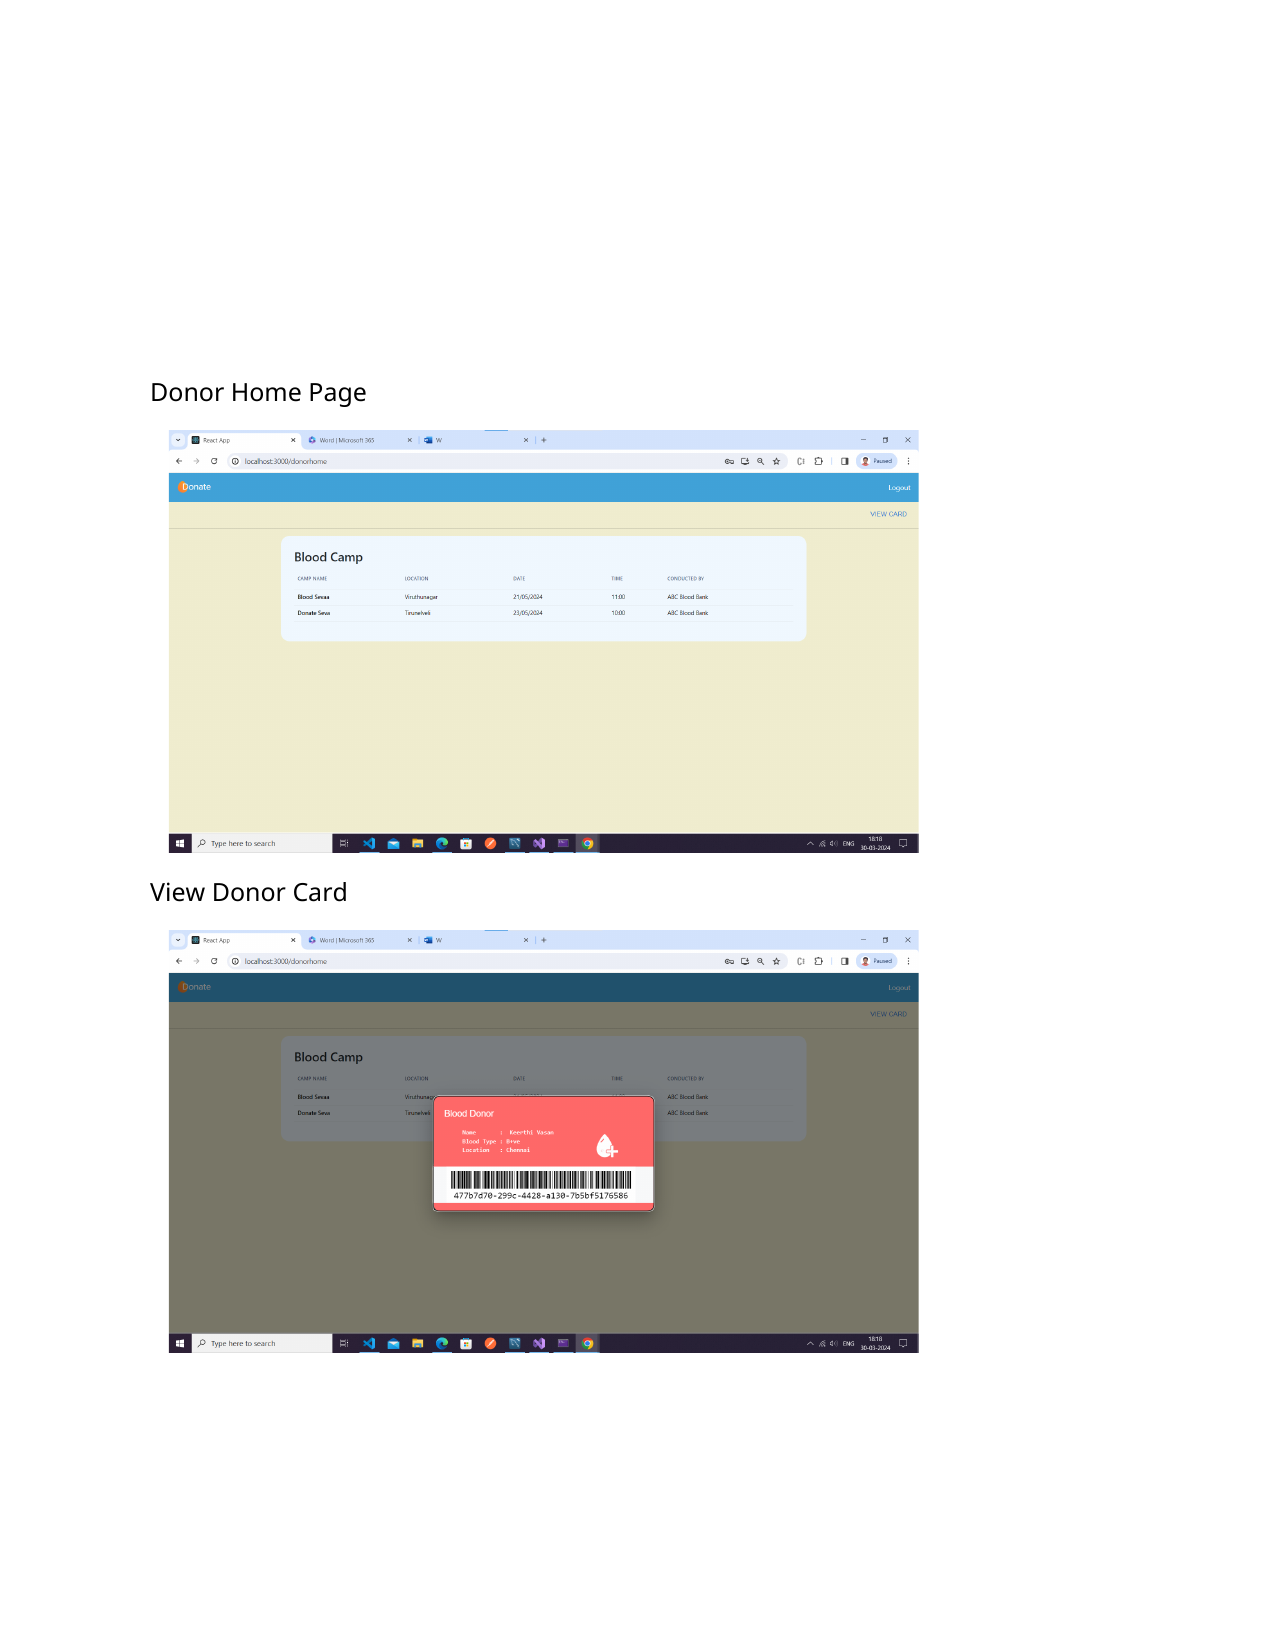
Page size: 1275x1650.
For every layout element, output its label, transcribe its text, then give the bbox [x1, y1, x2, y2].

text Donor Home Page [150, 374, 1125, 409]
text View Donor Card [150, 875, 1125, 909]
